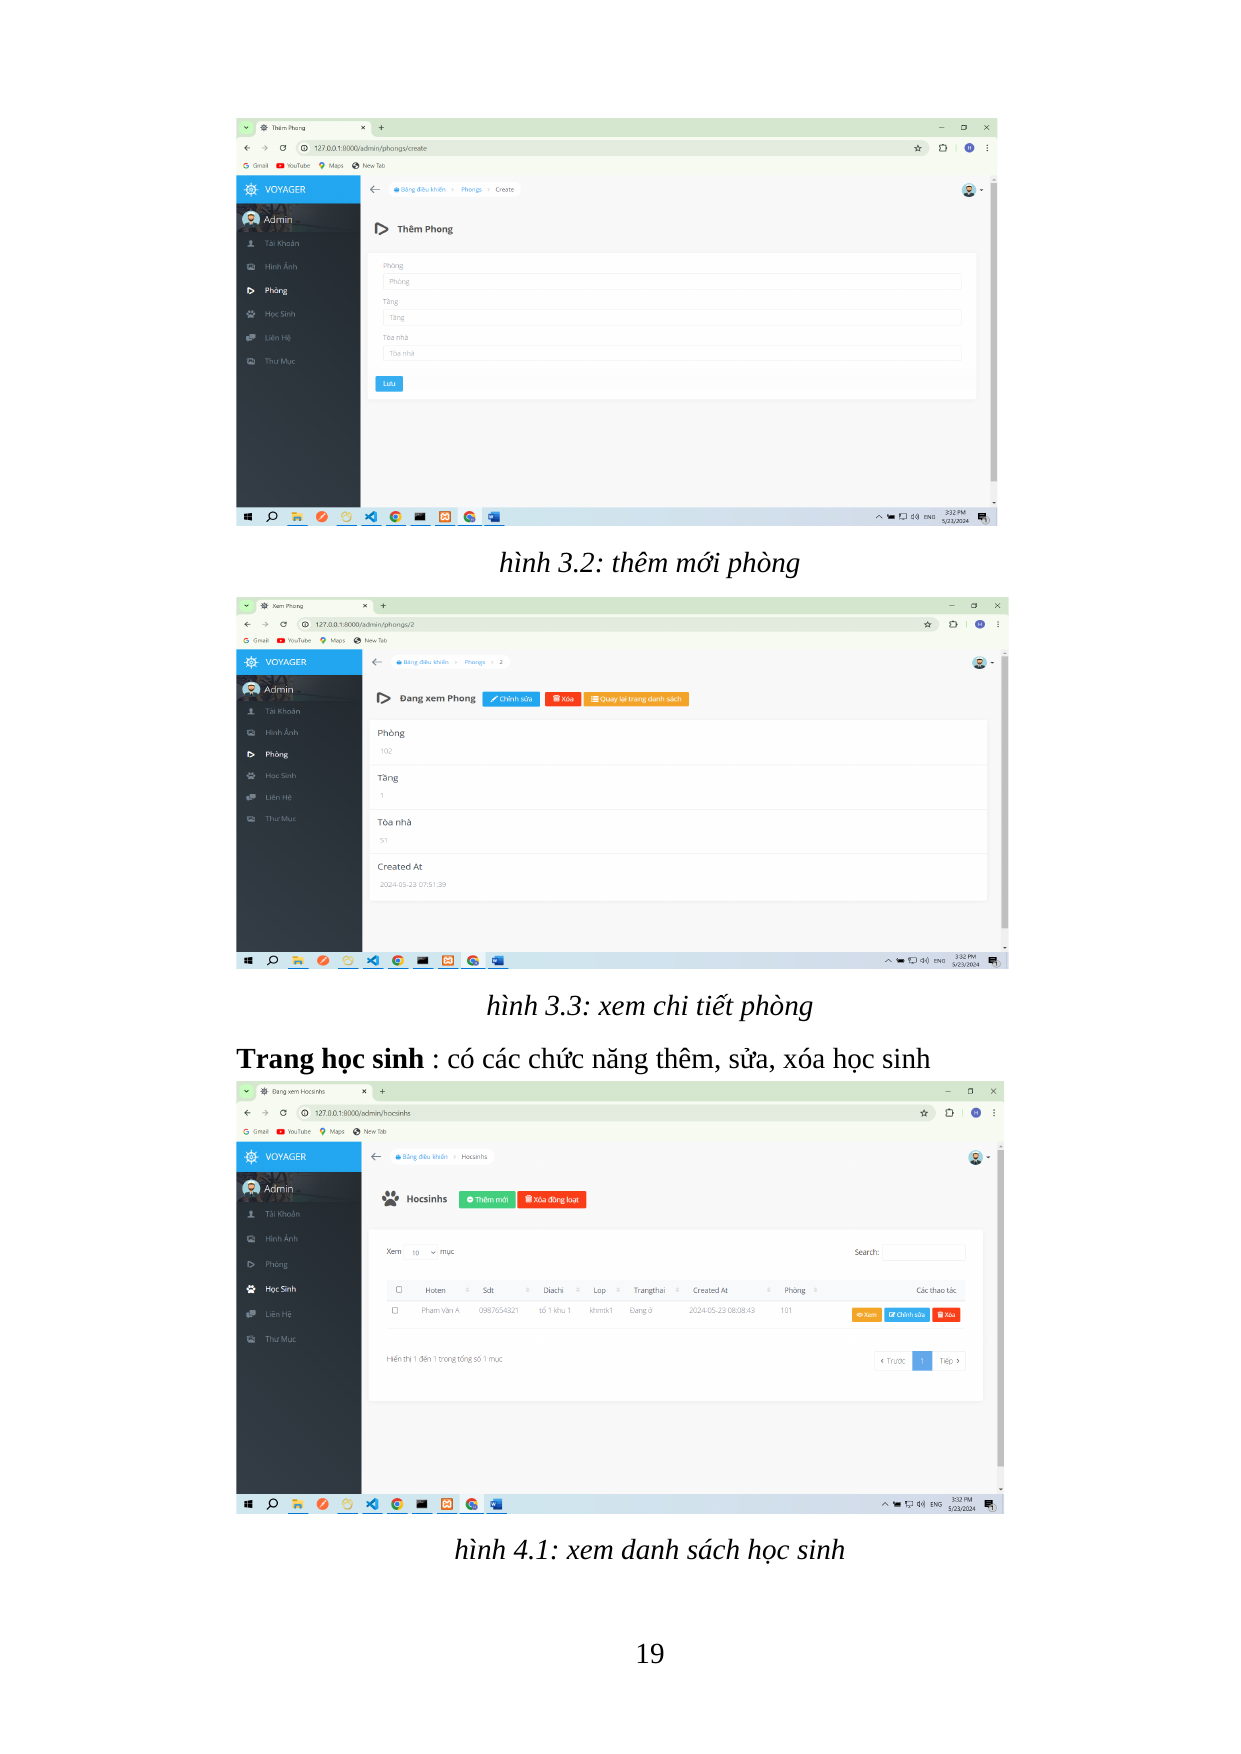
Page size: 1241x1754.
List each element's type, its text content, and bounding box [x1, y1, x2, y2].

picture [236, 597, 1009, 969]
text Trang học sinh : có các chức năng thêm, sửa, xóa học sinh [177, 1041, 1122, 1074]
text hình 3.3: xem chi tiết phòng [177, 988, 1122, 1022]
text hình 3.2: thêm mới phòng [177, 545, 1122, 578]
picture [236, 118, 998, 526]
picture [236, 1081, 1005, 1514]
text hình 4.1: xem danh sách học sinh [177, 1532, 1122, 1566]
